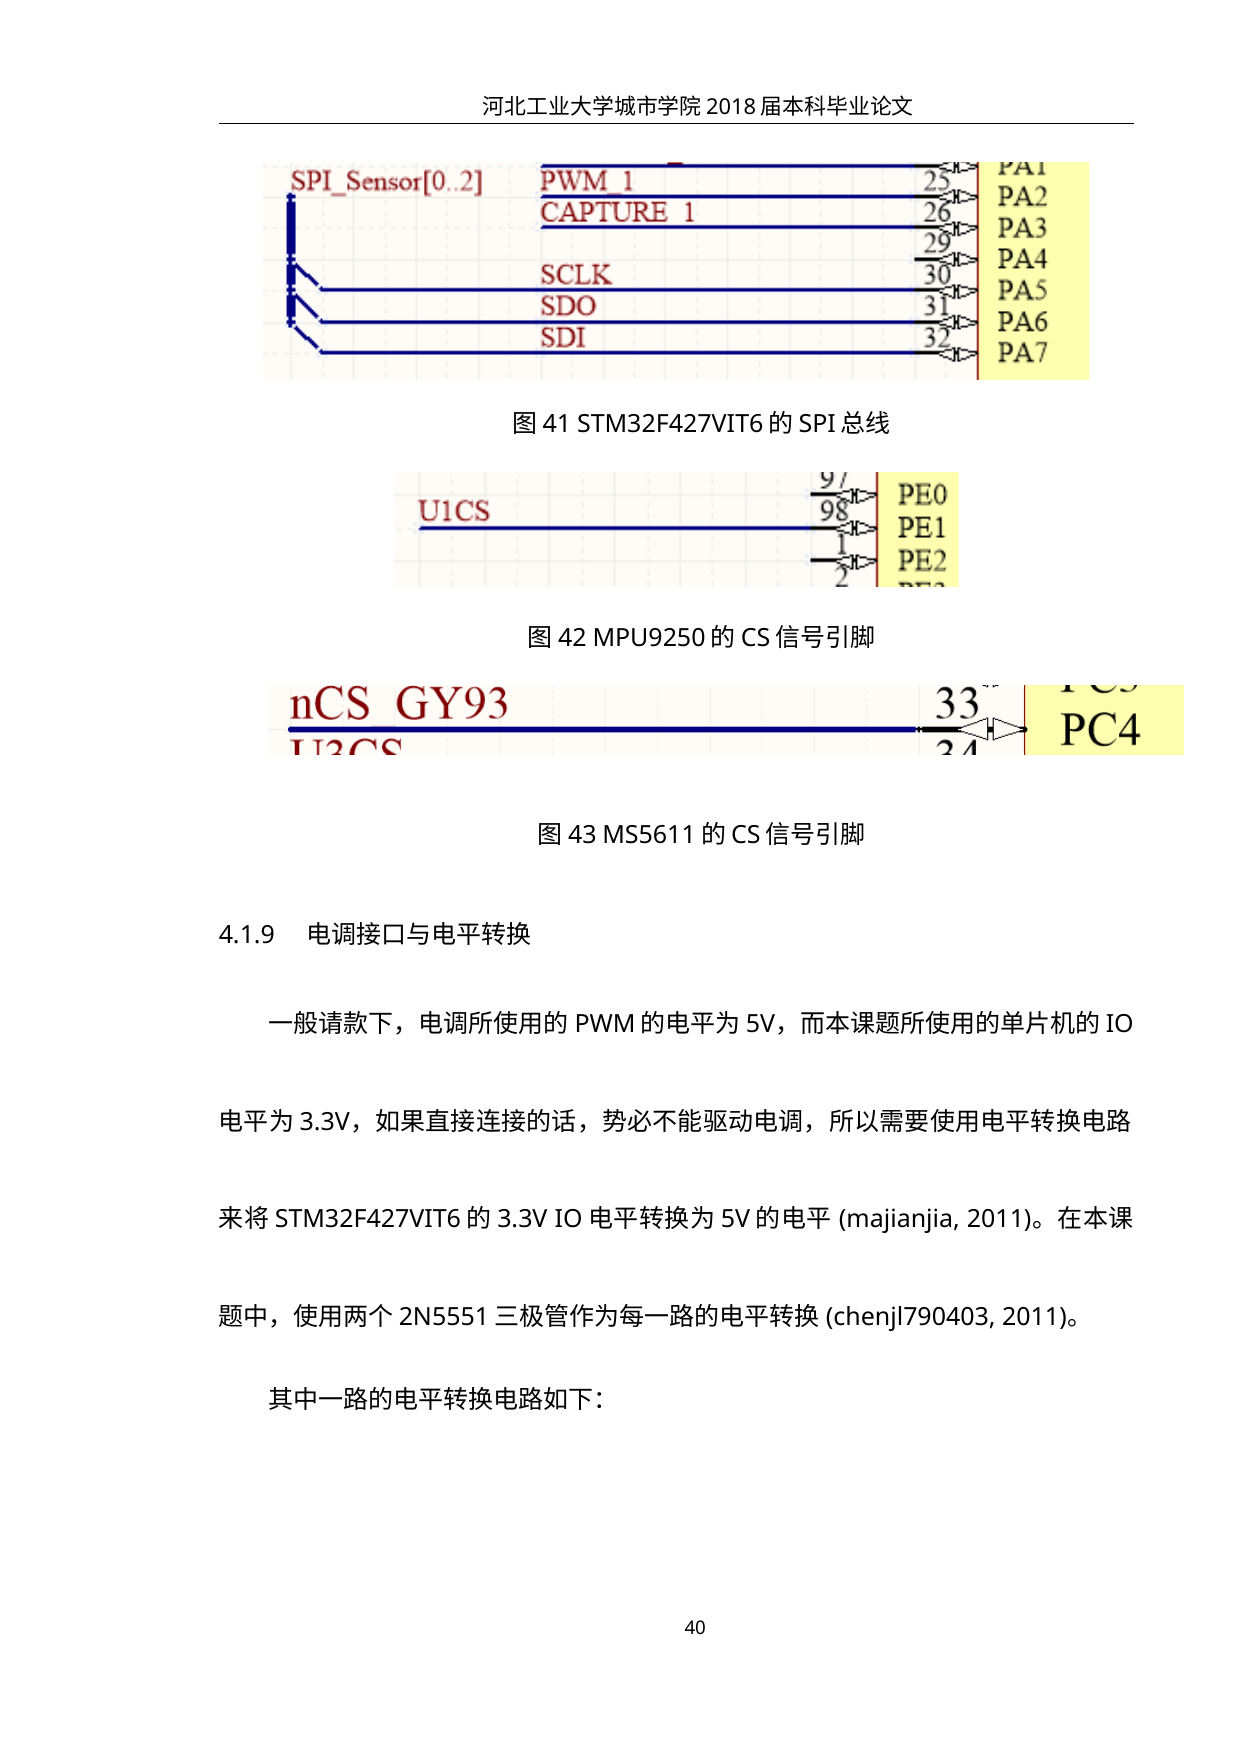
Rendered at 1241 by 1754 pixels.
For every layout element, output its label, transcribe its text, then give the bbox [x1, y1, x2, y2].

picture [268, 685, 1184, 755]
text 图 MS5611的CS信号引脚 [218, 800, 1134, 865]
picture [262, 162, 1090, 380]
text 图 STM32F427VIT6的SPI总线 [218, 389, 1134, 454]
picture [393, 472, 959, 587]
text 图 MPU9250的CS信号引脚 [218, 603, 1134, 668]
title 电调接口与电平转换 [218, 900, 1134, 965]
text 其中一路的电平转换电路如下： [218, 1365, 1134, 1430]
text 一般请款下，电调所使用的PWM的电平为5V，而本课题所使用的单片机的IO电平为3.3V，如果直接连接的话，势必不能驱动电调，所以需要使用电平转换电路来将STM32F427VIT6的3.3V IO电平转换为5V的电平。在本课题中，使用两个2N5551三极管作为每一路的电平转换。 [218, 989, 1134, 1347]
